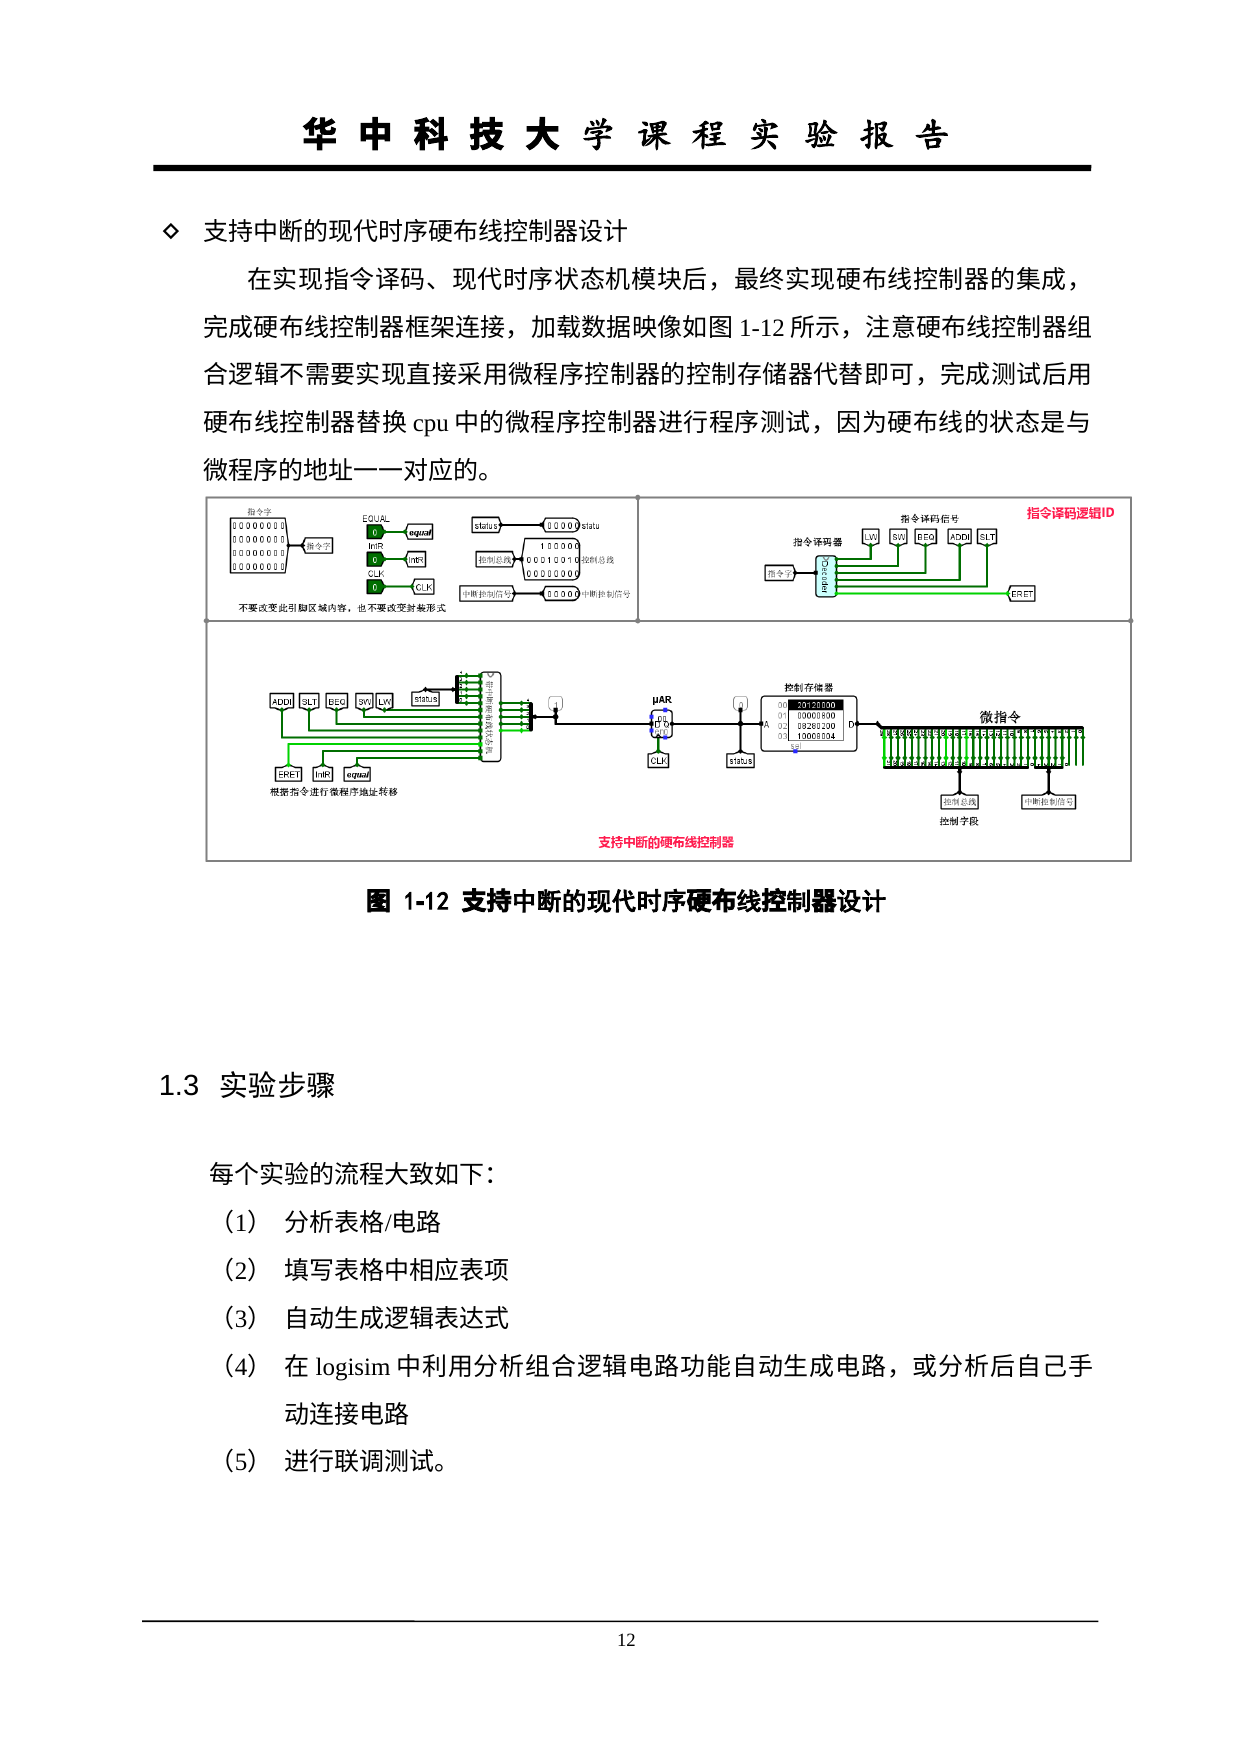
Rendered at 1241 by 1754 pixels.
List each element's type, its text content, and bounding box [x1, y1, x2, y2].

list 自动生成逻辑表达式 [209, 1293, 1093, 1341]
list 在logisim中利用分析组合逻辑电路功能自动生成电路，或分析后自己手动连接电路 [209, 1341, 1093, 1436]
subtitle 实验步骤 [158, 1066, 1093, 1101]
picture [203, 492, 1137, 867]
list 支持中断的现代时序硬布线控制器设计 [159, 206, 1093, 254]
list 分析表格/电路 [209, 1197, 1093, 1245]
list 填写表格中相应表项 [209, 1245, 1093, 1293]
text 图 1-12 支持中断的现代时序硬布线控制器设计 [159, 885, 1093, 913]
list 进行联调测试。 [209, 1436, 1093, 1484]
text 每个实验的流程大致如下： [159, 1149, 1093, 1197]
text 在实现指令译码、现代时序状态机模块后，最终实现硬布线控制器的集成，完成硬布线控制器框架连接，加载数据映像如图 1-12所示，注意硬布线控制器组合逻辑不需要实现直接采用微程序控制器的控制存储器代替即可，完成测试后用硬布线控制器替换cpu中的微程序控制器进行程序测试，因为硬布线的状态是与微程序的地址一一对应的。 [203, 254, 1093, 492]
